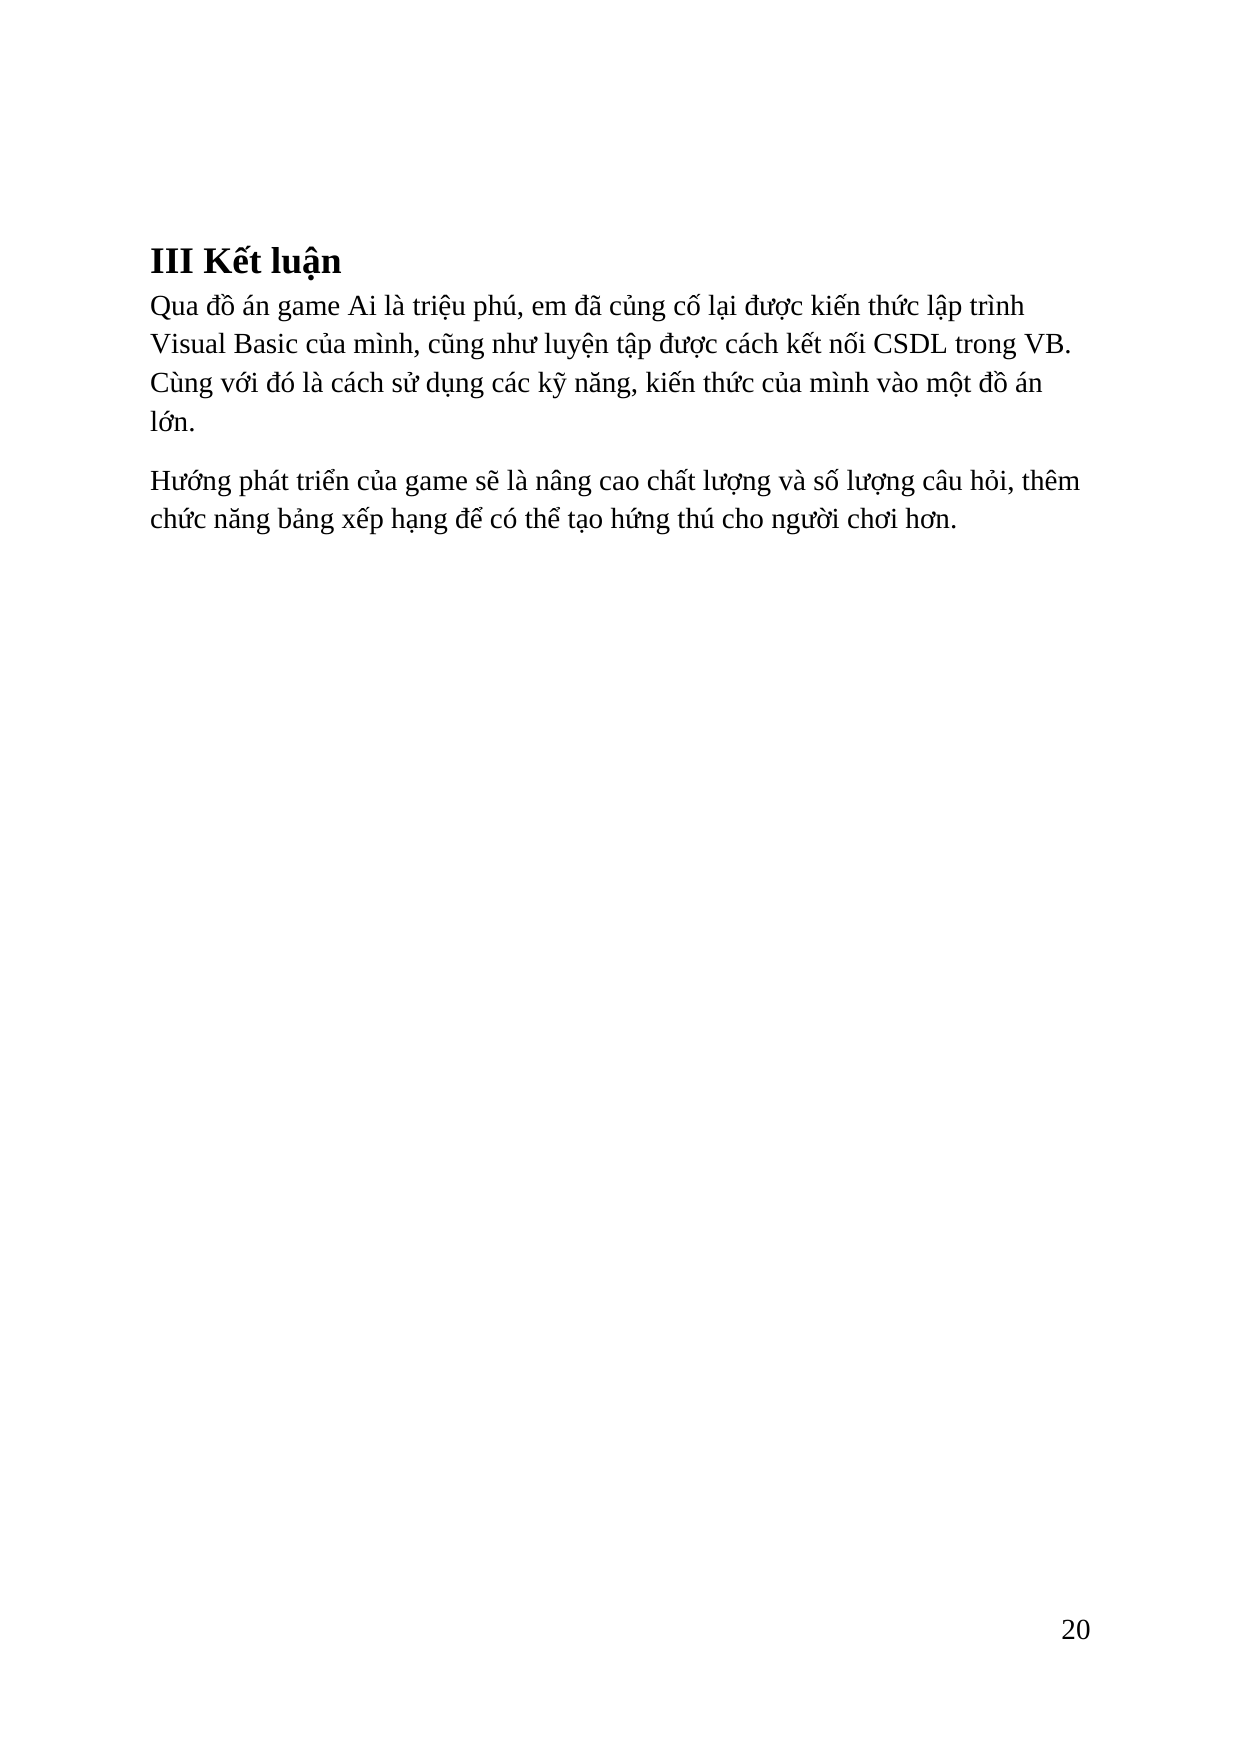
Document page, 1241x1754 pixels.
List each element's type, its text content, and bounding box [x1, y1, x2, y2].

text Qua đồ án game Ai là triệu phú, em đã củng cố lại được kiến thức lập trình Visual Basic của mình, cũng như luyện tập được cách kết nối CSDL trong VB. Cùng với đó là cách sử dụng các kỹ năng, kiến thức của mình vào một đồ án lớn. [150, 288, 1090, 437]
subtitle III Kết luận [150, 238, 1090, 282]
text Hướng phát triển của game sẽ là nâng cao chất lượng và số lượng câu hỏi, thêm chức năng bảng xếp hạng để có thể tạo hứng thú cho người chơi hơn. [150, 463, 1090, 535]
